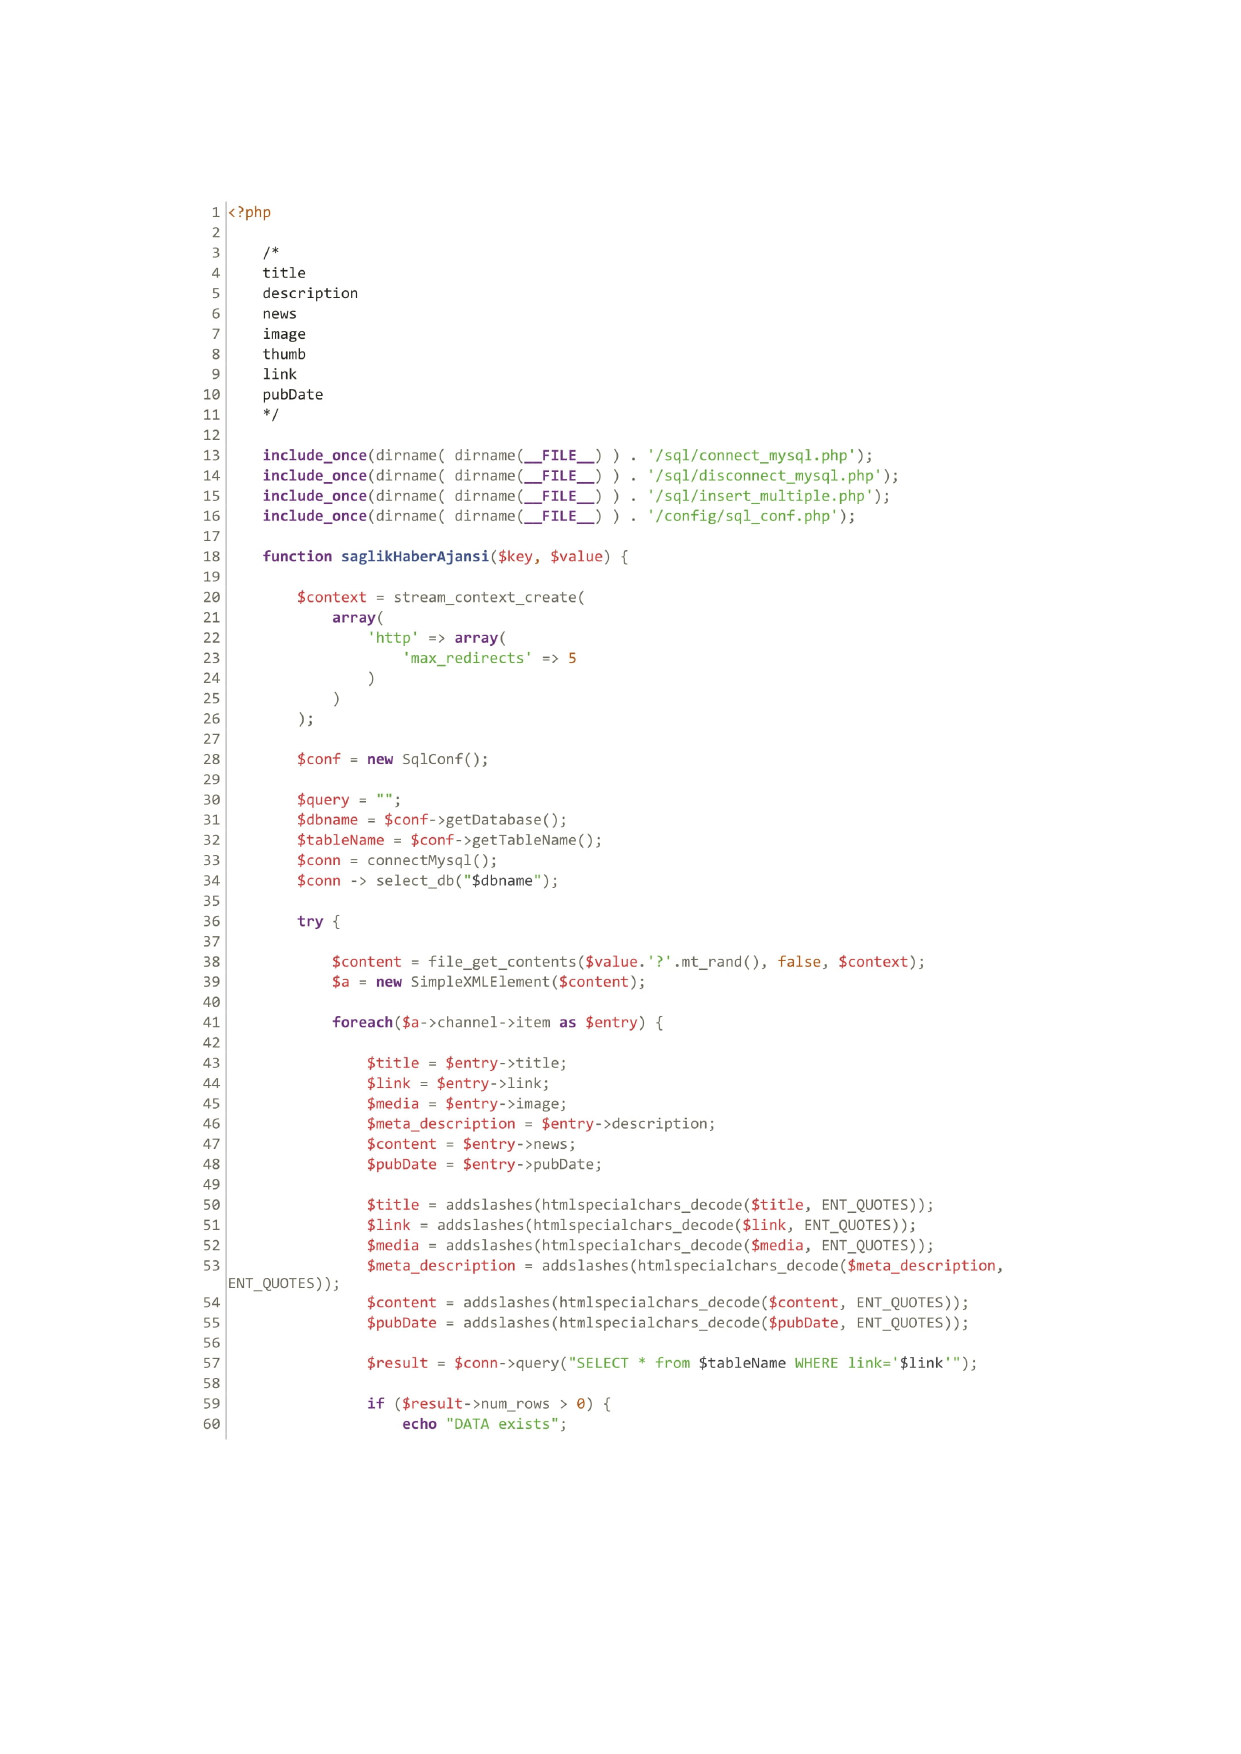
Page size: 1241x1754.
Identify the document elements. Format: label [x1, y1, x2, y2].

picture [147, 147, 1092, 1484]
